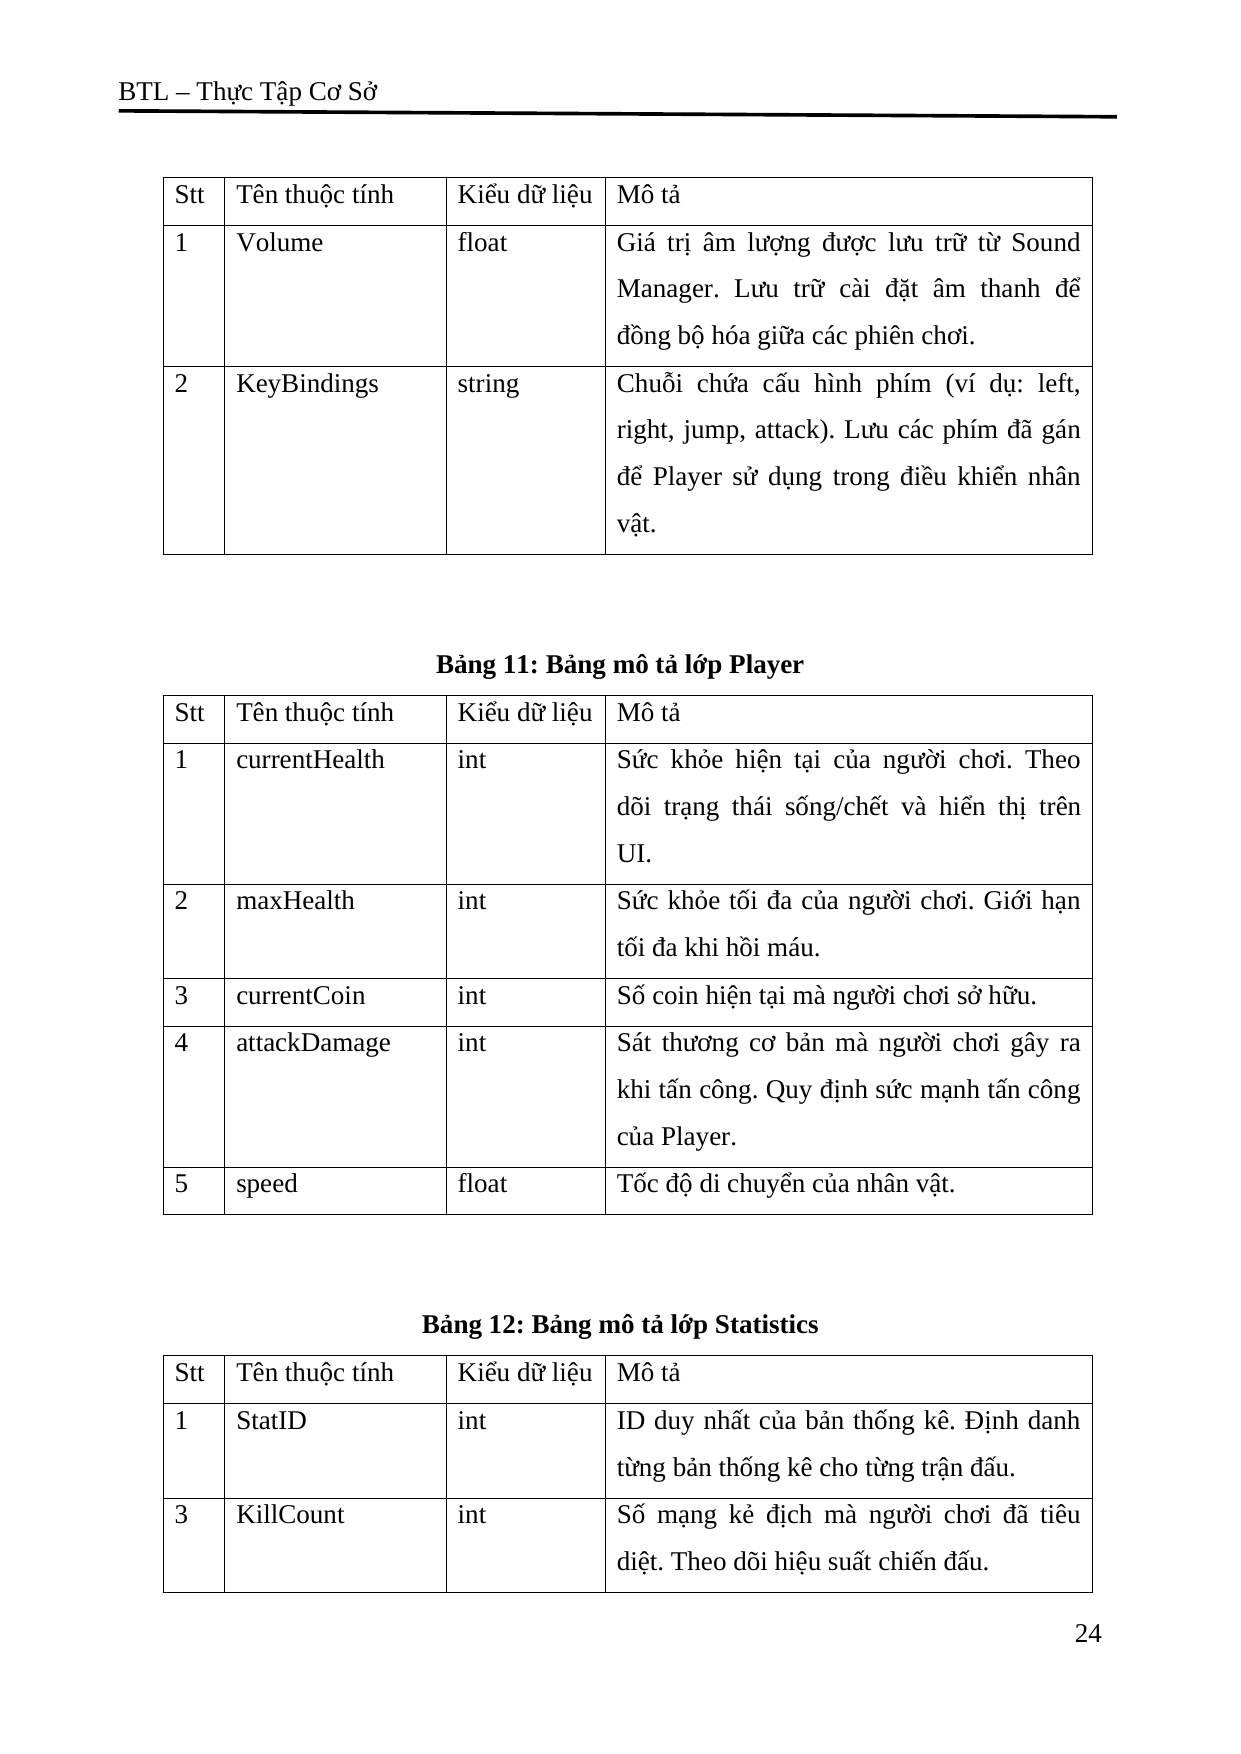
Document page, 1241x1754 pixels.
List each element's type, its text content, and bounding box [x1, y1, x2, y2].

table_cell Sức khỏe hiện tại của người chơi. Theo dõi trạng thái sống/chết và hiển thị trên UI. [606, 744, 1092, 883]
table_cell 1 [164, 1404, 224, 1497]
table_cell ID duy nhất của bản thống kê. Định danh từng bản thống kê cho từng trận đấu. [606, 1404, 1092, 1497]
table_header Stt [164, 1356, 224, 1403]
table_cell Số mạng kẻ địch mà người chơi đã tiêu diệt. Theo dõi hiệu suất chiến đấu. [606, 1499, 1092, 1592]
table_cell int [447, 1027, 605, 1167]
text Bảng 12: Bảng mô tả lớp Statistics [118, 1309, 1122, 1340]
table_header Mô tả [606, 178, 1092, 225]
table_cell KeyBindings [225, 367, 446, 554]
table_cell 1 [164, 744, 224, 883]
table_header Mô tả [606, 696, 1092, 742]
text Bảng 11: Bảng mô tả lớp Player [118, 648, 1122, 679]
table_cell Tốc độ di chuyển của nhân vật. [606, 1168, 1092, 1214]
table_cell KillCount [225, 1499, 446, 1592]
table_cell 1 [164, 226, 224, 366]
table_cell 2 [164, 367, 224, 554]
table_cell Giá trị âm lượng được lưu trữ từ Sound Manager. Lưu trữ cài đặt âm thanh để đồng bộ hóa giữa các phiên chơi. [606, 226, 1092, 366]
table_cell float [447, 226, 605, 366]
table_cell int [447, 1499, 605, 1592]
table_cell currentCoin [225, 979, 446, 1026]
table_cell Sức khỏe tối đa của người chơi. Giới hạn tối đa khi hồi máu. [606, 885, 1092, 978]
table_cell 5 [164, 1168, 224, 1214]
table_header Kiểu dữ liệu [447, 178, 605, 225]
table_header Kiểu dữ liệu [447, 1356, 605, 1403]
table_cell Số coin hiện tại mà người chơi sở hữu. [606, 979, 1092, 1026]
table_cell float [447, 1168, 605, 1214]
table_cell 4 [164, 1027, 224, 1167]
table_header Tên thuộc tính [225, 1356, 446, 1403]
table_cell Chuỗi chứa cấu hình phím (ví dụ: left, right, jump, attack). Lưu các phím đã gán để Player sử dụng trong điều khiển nhân vật. [606, 367, 1092, 554]
table_cell currentHealth [225, 744, 446, 883]
table_cell 3 [164, 979, 224, 1026]
table_cell 3 [164, 1499, 224, 1592]
table_cell Sát thương cơ bản mà người chơi gây ra khi tấn công. Quy định sức mạnh tấn công của Player. [606, 1027, 1092, 1167]
table_cell attackDamage [225, 1027, 446, 1167]
table_cell int [447, 1404, 605, 1497]
table_header Tên thuộc tính [225, 178, 446, 225]
table_cell speed [225, 1168, 446, 1214]
table_cell int [447, 979, 605, 1026]
table_cell int [447, 885, 605, 978]
table_cell StatID [225, 1404, 446, 1497]
table_cell int [447, 744, 605, 883]
table_header Tên thuộc tính [225, 696, 446, 742]
table_header Stt [164, 696, 224, 742]
table_header Mô tả [606, 1356, 1092, 1403]
table_cell maxHealth [225, 885, 446, 978]
table_cell string [447, 367, 605, 554]
table_cell Volume [225, 226, 446, 366]
table_header Kiểu dữ liệu [447, 696, 605, 742]
table_cell 2 [164, 885, 224, 978]
table_header Stt [164, 178, 224, 225]
